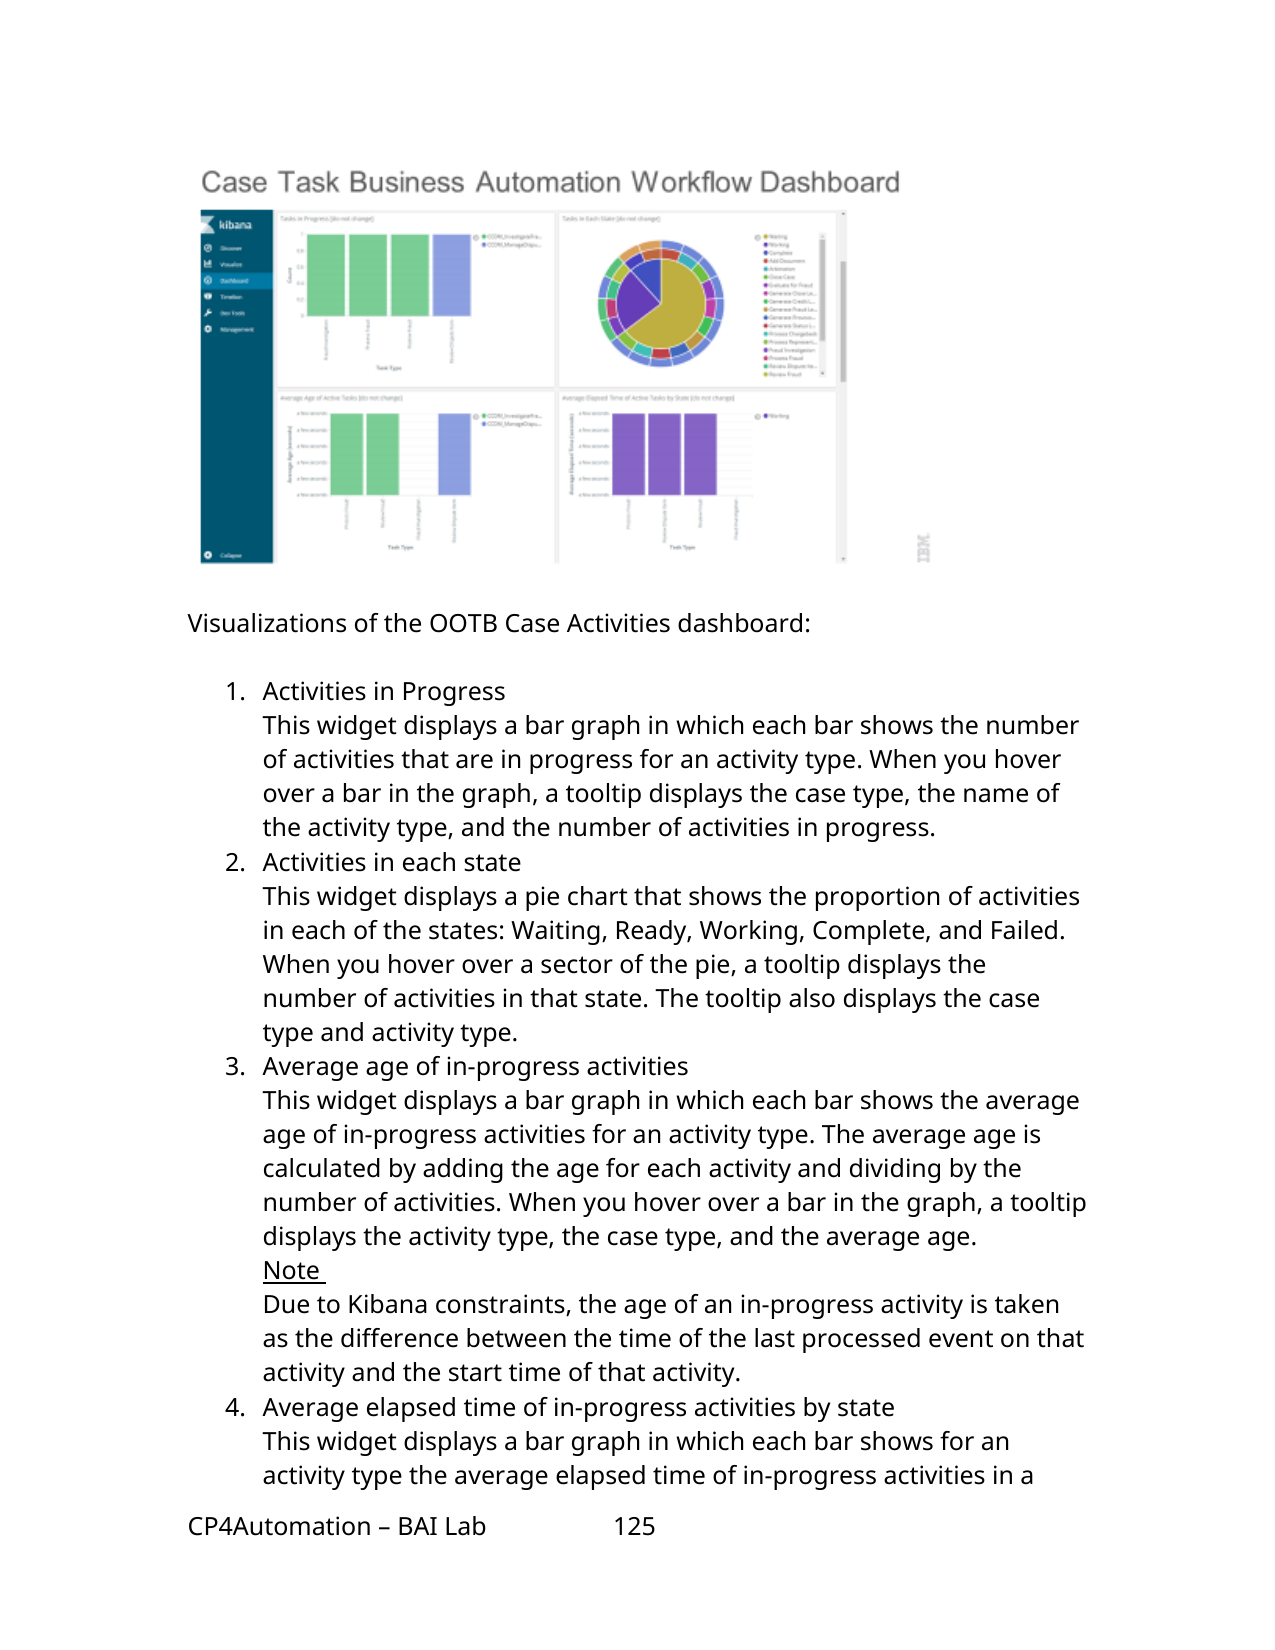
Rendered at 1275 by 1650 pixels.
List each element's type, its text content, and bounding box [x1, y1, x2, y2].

text This widget displays a pie chart that shows the proportion of activities in each of the states: Waiting, Ready, Working, Complete, and Failed. When you hover over a sector of the pie, a tooltip displays the number of activities in that state. The tooltip also displays the case type and activity type. [262, 878, 1087, 1048]
list Average age of in-progress activities [225, 1048, 1087, 1083]
text Visualizations of the OOTB Case Activities dashboard: [187, 606, 1087, 640]
text This widget displays a bar graph in which each bar shows the number of activities that are in progress for an activity type. When you hover over a bar in the graph, a tooltip displays the case type, the name of the activity type, and the number of activities in progress. [262, 708, 1087, 844]
text This widget displays a bar graph in which each bar shows the average age of in-progress activities for an activity type. The average age is calculated by adding the age for each activity and dividing by the number of activities. When you hover over a bar in the graph, a tooltip displays the activity type, the case type, and the average age. [262, 1083, 1087, 1253]
list Activities in each state [225, 844, 1087, 878]
list Average elapsed time of in-progress activities by state [225, 1389, 1087, 1423]
picture [187, 150, 938, 572]
list Activities in Progress [225, 674, 1087, 708]
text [262, 1423, 1087, 1491]
text Note Due to Kibana constraints, the age of an in-progress activity is taken as the difference between the time of the last processed event on that activity and the start time of that activity. [262, 1253, 1087, 1389]
